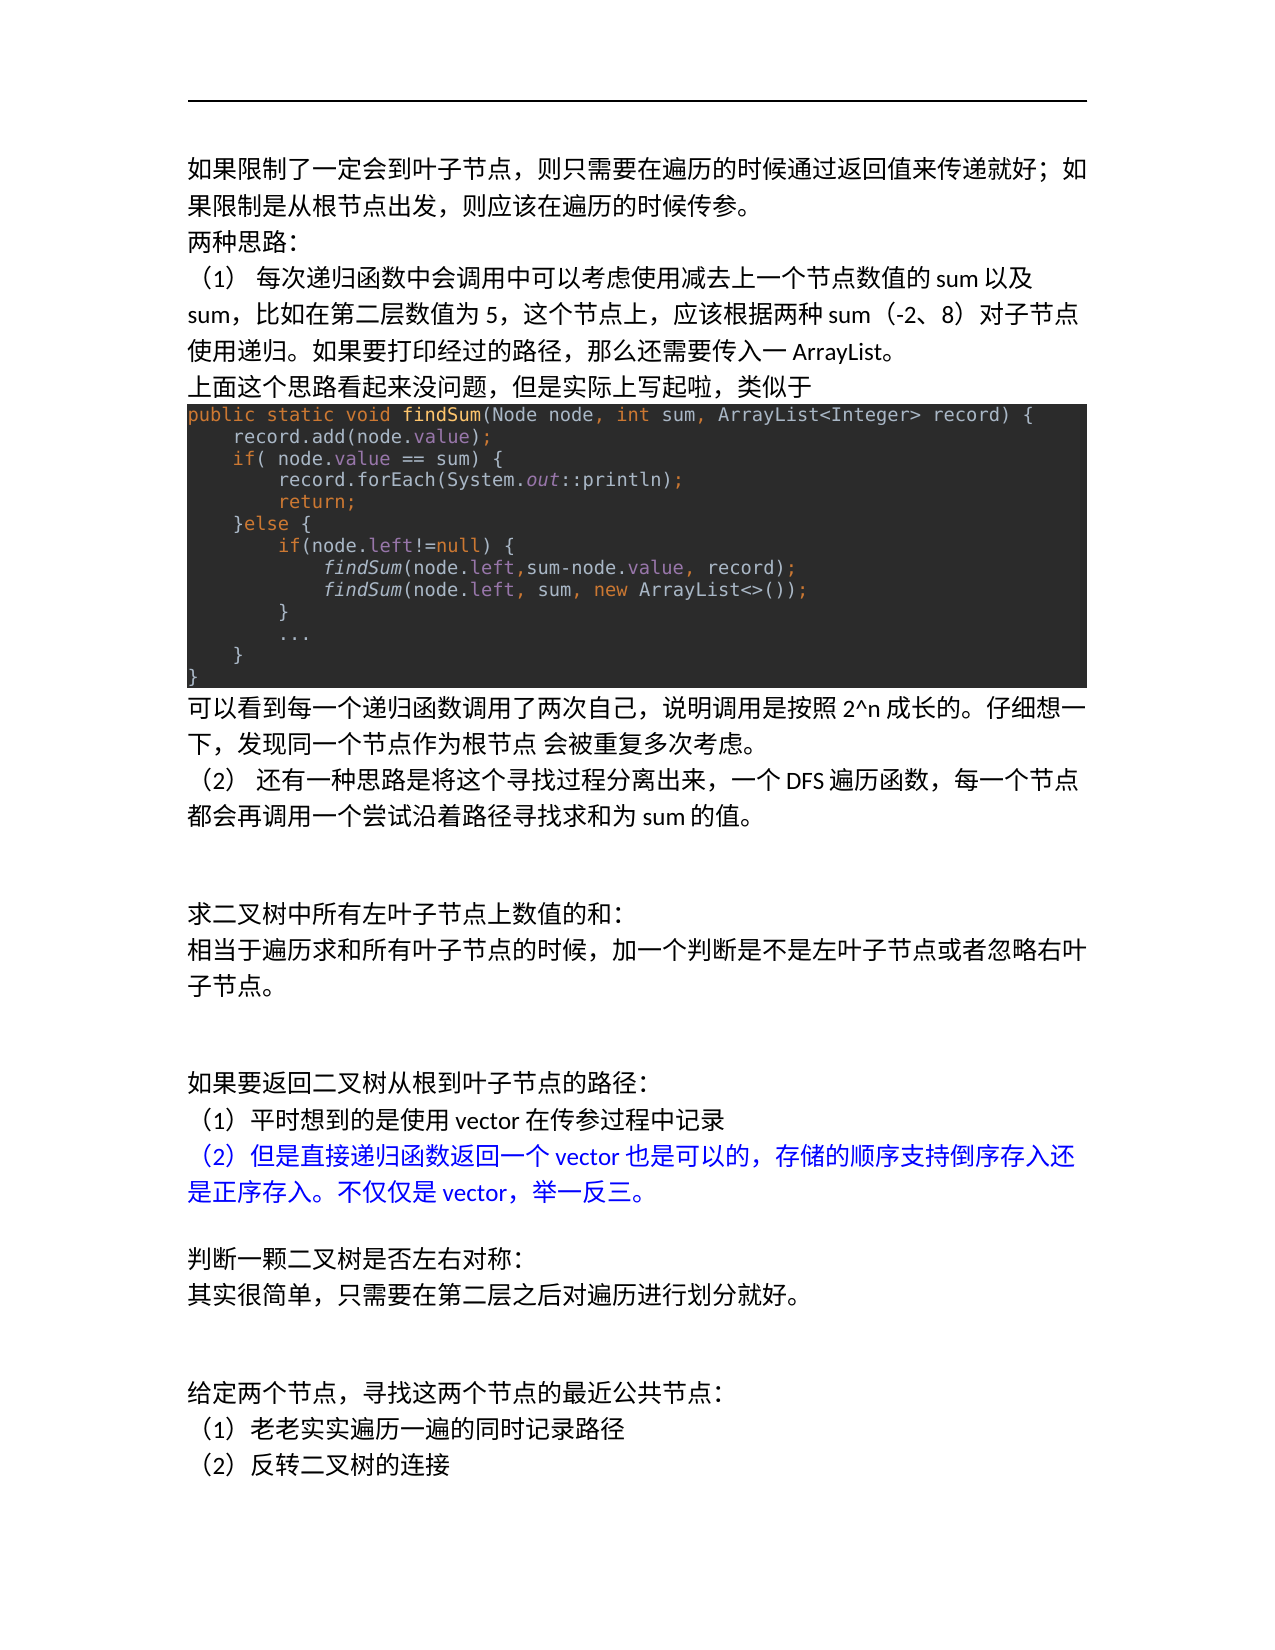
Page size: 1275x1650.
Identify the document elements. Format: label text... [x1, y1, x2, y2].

text 可以看到每一个递归函数调用了两次自己，说明调用是按照2^n成长的。仔细想一下，发现同一个节点作为根节点 会被重复多次考虑。 [187, 688, 1087, 761]
text 如果限制了一定会到叶子节点，则只需要在遍历的时候通过返回值来传递就好；如果限制是从根节点出发，则应该在遍历的时候传参。 [187, 150, 1087, 222]
list 老老实实遍历一遍的同时记录路径 [187, 1409, 1087, 1446]
text 上面这个思路看起来没问题，但是实际上写起啦，类似于 [187, 367, 1087, 404]
text 给定两个节点，寻找这两个节点的最近公共节点： [187, 1373, 1087, 1409]
list 反转二叉树的连接 [187, 1446, 1087, 1482]
list 每次递归函数中会调用中可以考虑使用减去上一个节点数值的sum以及sum，比如在第二层数值为5，这个节点上，应该根据两种sum（-2、8）对子节点使用递归。如果要打印经过的路径，那么还需要传入一ArrayList。 [187, 259, 1087, 367]
text 两种思路： [187, 222, 1087, 259]
text 求二叉树中所有左叶子节点上数值的和： [187, 894, 1087, 930]
list 但是直接递归函数返回一个vector也是可以的，存储的顺序支持倒序存入还是正序存入。不仅仅是vector，举一反三。 [187, 1136, 1087, 1209]
text 相当于遍历求和所有叶子节点的时候，加一个判断是不是左叶子节点或者忽略右叶子节点。 [187, 930, 1087, 1003]
list 还有一种思路是将这个寻找过程分离出来，一个DFS遍历函数，每一个节点都会再调用一个尝试沿着路径寻找求和为sum的值。 [187, 761, 1087, 833]
text 其实很简单，只需要在第二层之后对遍历进行划分就好。 [187, 1276, 1087, 1312]
text 如果要返回二叉树从根到叶子节点的路径： [187, 1064, 1087, 1100]
text public static void findSum(Node node, int sum, ArrayList<Integer> record) { record.add(node.value); if( node.value == sum) { record.forEach(System.out::println); return; }else { if(node.left!=null) { findSum(node.left,sum-node.value, record); findSum(node.left, sum, new ArrayList<>()); } ... } } [187, 404, 1087, 688]
list 平时想到的是使用vector在传参过程中记录 [187, 1100, 1087, 1136]
text 判断一颗二叉树是否左右对称： [187, 1239, 1087, 1276]
